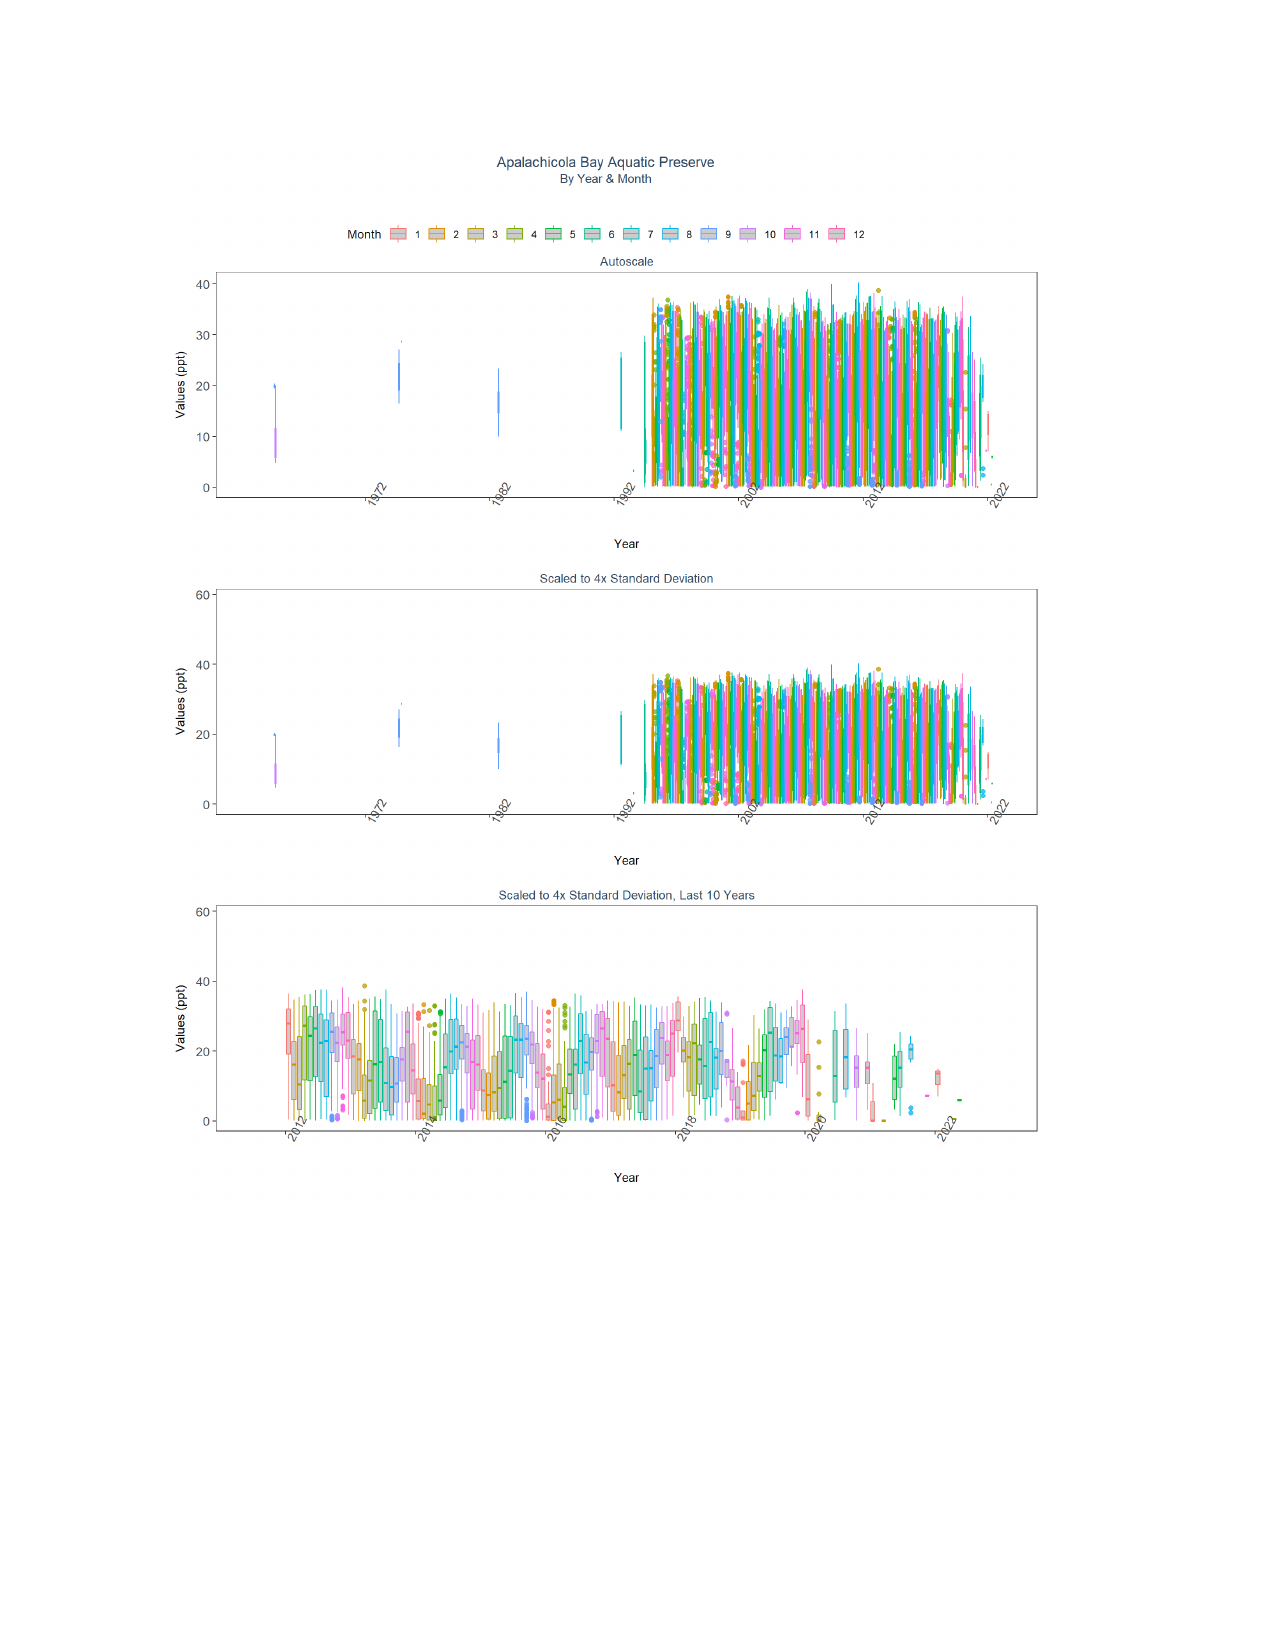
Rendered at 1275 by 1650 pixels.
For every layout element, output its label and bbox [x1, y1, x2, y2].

picture [168, 150, 1044, 1200]
